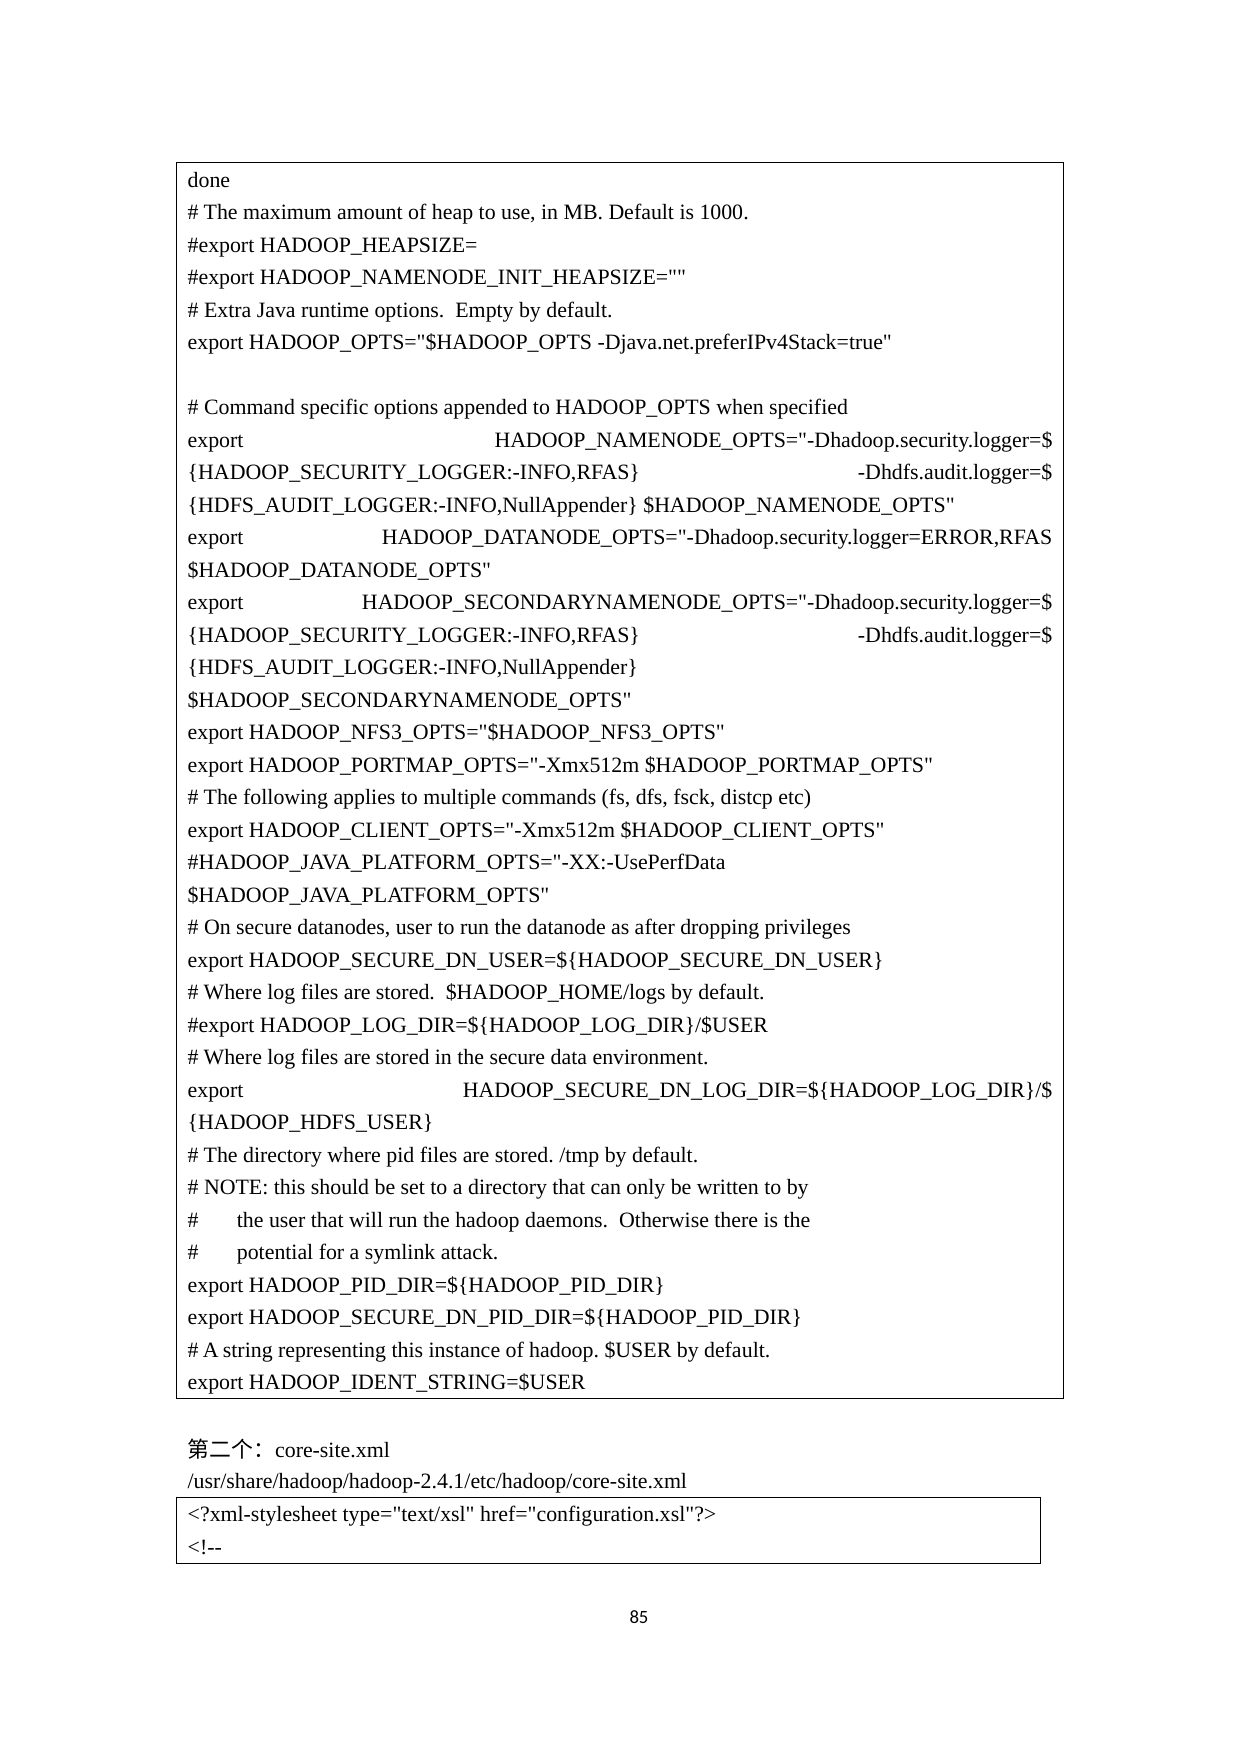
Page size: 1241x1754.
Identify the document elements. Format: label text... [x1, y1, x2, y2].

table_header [177, 163, 1063, 1398]
text /usr/share/hadoop/hadoop-2.4.1/etc/hadoop/core-site.xml [187, 1464, 1053, 1497]
text 第二个：core-site.xml [187, 1432, 1053, 1464]
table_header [177, 1498, 1040, 1563]
